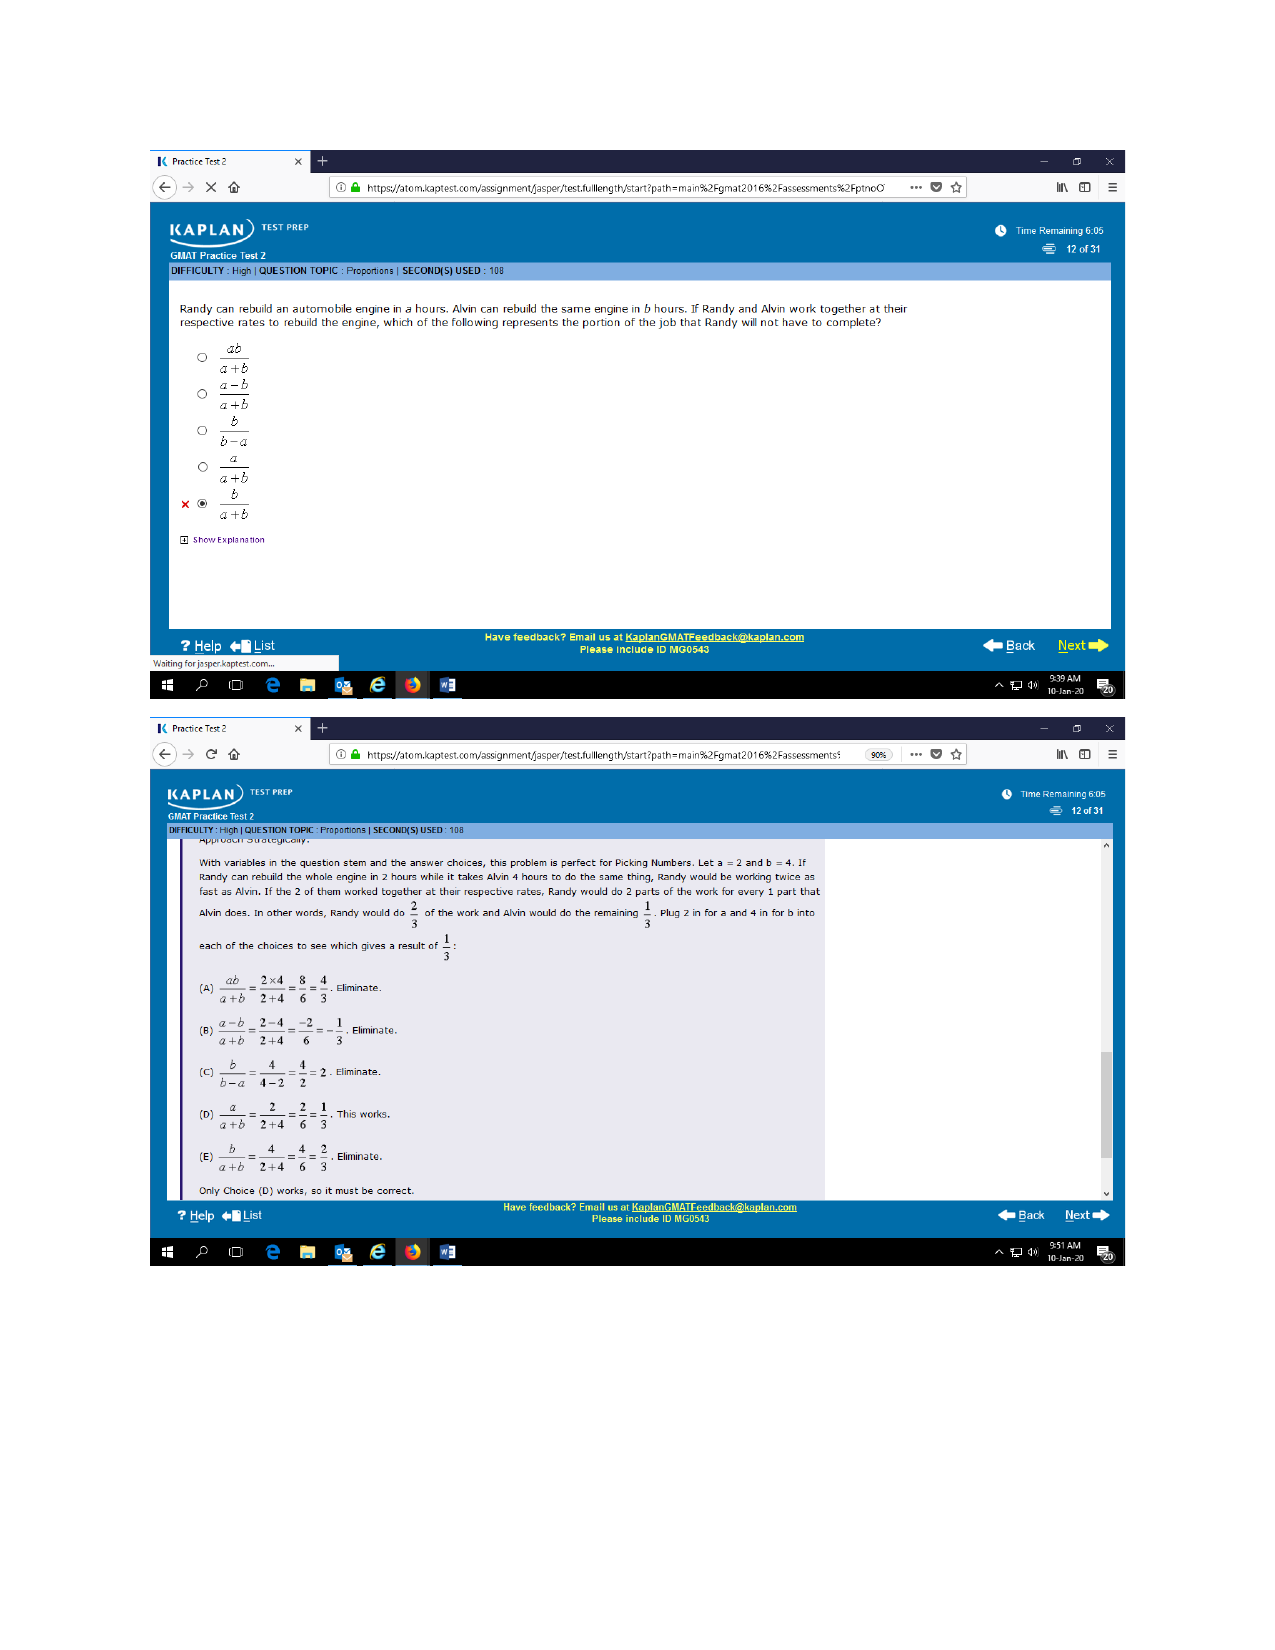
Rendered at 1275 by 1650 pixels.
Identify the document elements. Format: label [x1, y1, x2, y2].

picture [150, 717, 1125, 1266]
picture [150, 150, 1125, 699]
